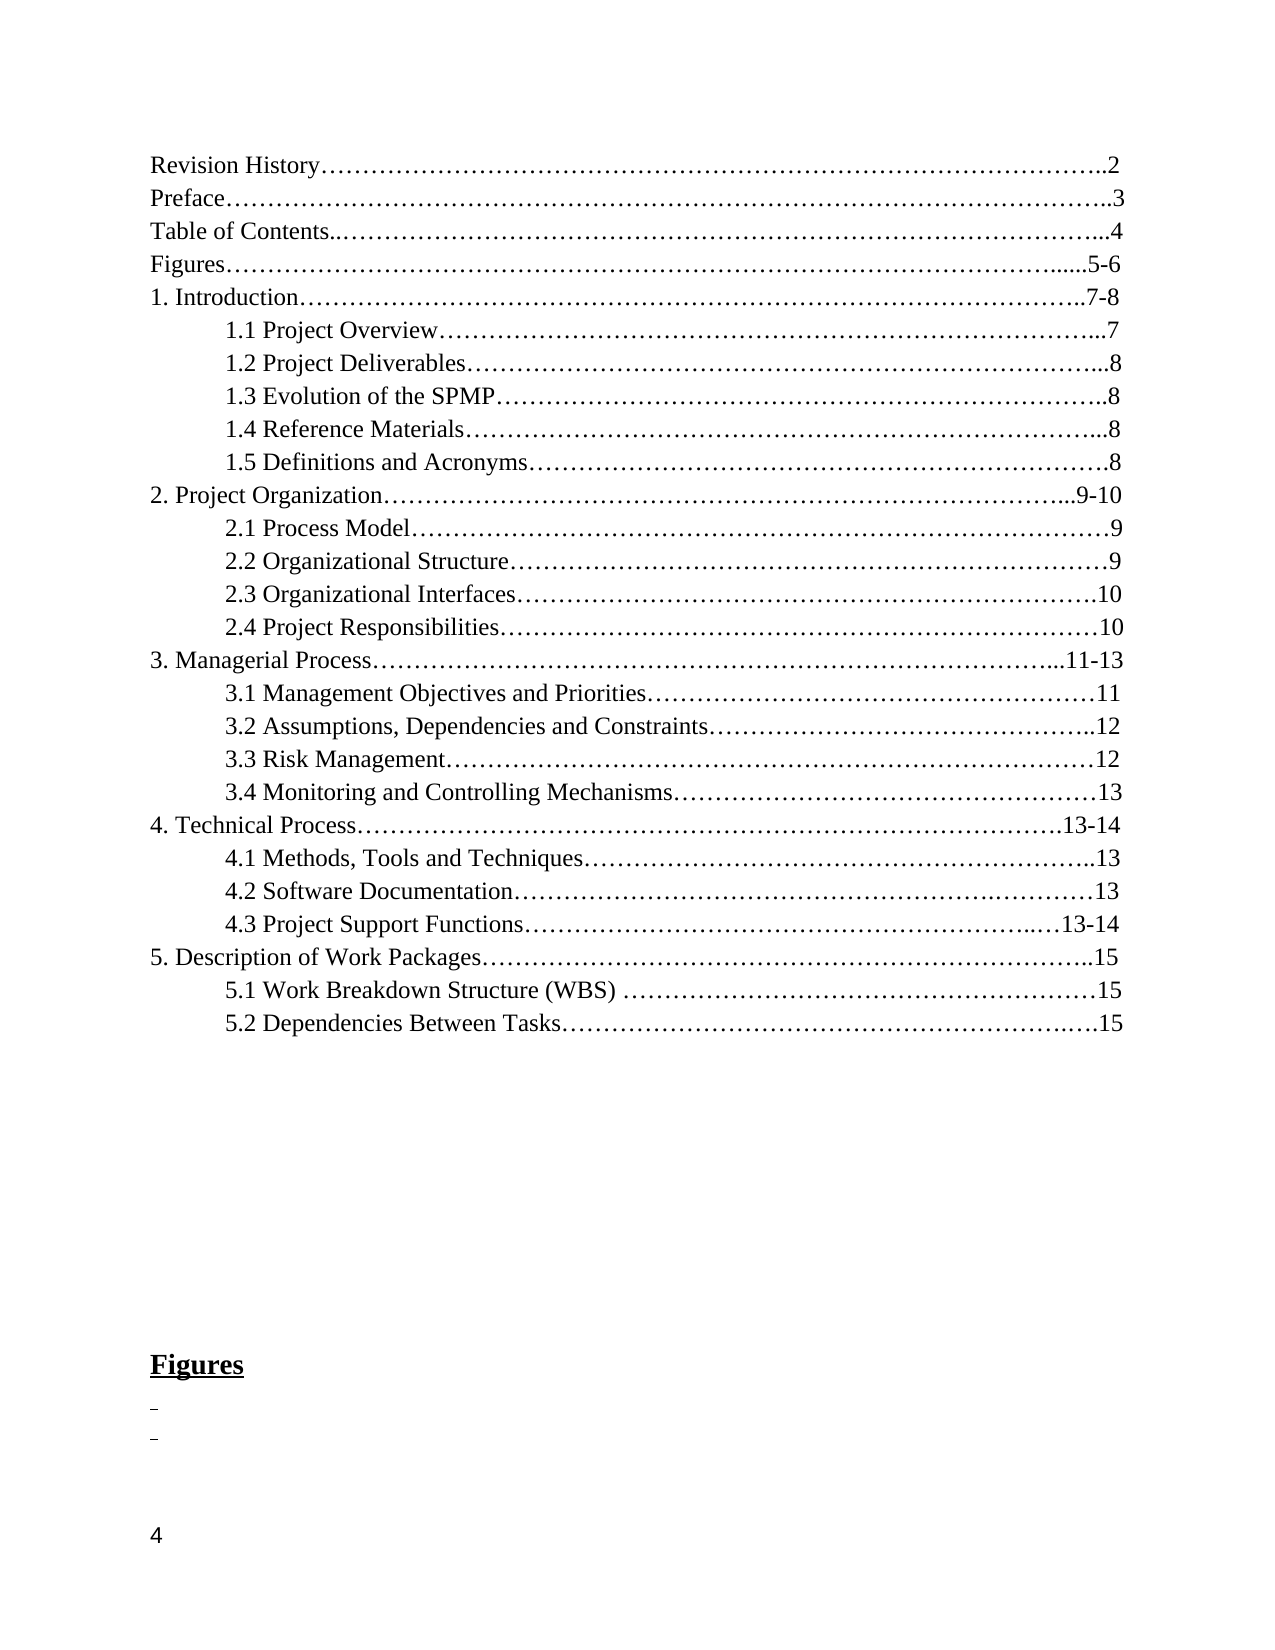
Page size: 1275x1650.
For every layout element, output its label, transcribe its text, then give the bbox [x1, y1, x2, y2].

text 3.2 Assumptions, Dependencies and Constraints………………………………………..12 [150, 711, 1125, 740]
text 2.1 Process Model…………………………………………………………………………9 [150, 513, 1125, 542]
text 5.2 Dependencies Between Tasks…………………………………………………….….15 [150, 1008, 1125, 1037]
text 4.3 Project Support Functions……………………………………………………..…13-14 [150, 909, 1125, 938]
text 2. Project Organization………………………………………………………………………...9-10 [150, 480, 1125, 509]
text 1.4 Reference Materials…………………………………………………………………...8 [150, 414, 1125, 443]
text 2.4 Project Responsibilities………………………………………………………………10 [150, 612, 1125, 641]
text 3. Managerial Process………………………………………………………………………...11-13 [150, 645, 1125, 674]
text 1.3 Evolution of the SPMP………………………………………………………………..8 [150, 381, 1125, 410]
text Figures [150, 1347, 1125, 1380]
text 3.1 Management Objectives and Priorities………………………………………………11 [150, 678, 1125, 707]
text 1. Introduction…………………………………………………………………………………..7-8 [150, 282, 1125, 311]
text 3.4 Monitoring and Controlling Mechanisms……………………………………………13 [150, 777, 1125, 806]
text 1.5 Definitions and Acronyms…………………………………………………………….8 [150, 447, 1125, 476]
text 3.3 Risk Management……………………………………………………………………12 [150, 744, 1125, 773]
text 5.1 Work Breakdown Structure (WBS) …………………………………………………15 [150, 976, 1125, 1004]
text 4.2 Software Documentation………………………………………………….…………13 [150, 876, 1125, 905]
text 1.1 Project Overview……………………………………………………………………...7 [150, 315, 1125, 344]
text 2.3 Organizational Interfaces…………………………………………………………….10 [150, 579, 1125, 608]
text Preface……………………………………………………………………………………………..3 [150, 183, 1125, 212]
text 5. Description of Work Packages………………………………………………………………..15 [150, 942, 1125, 971]
text Table of Contents..………………………………………………………………………………...4 [150, 216, 1125, 245]
text 4. Technical Process………………………………………………………………………….13-14 [150, 810, 1125, 839]
text Figures………………………………………………………………………………………......5-6 [150, 249, 1125, 278]
text 1.2 Project Deliverables…………………………………………………………………...8 [150, 348, 1125, 377]
text Revision History…………………………………………………………………………………..2 [150, 150, 1125, 179]
text 4.1 Methods, Tools and Techniques……………………………………………………..13 [150, 843, 1125, 872]
text 2.2 Organizational Structure………………………………………………………………9 [150, 546, 1125, 575]
